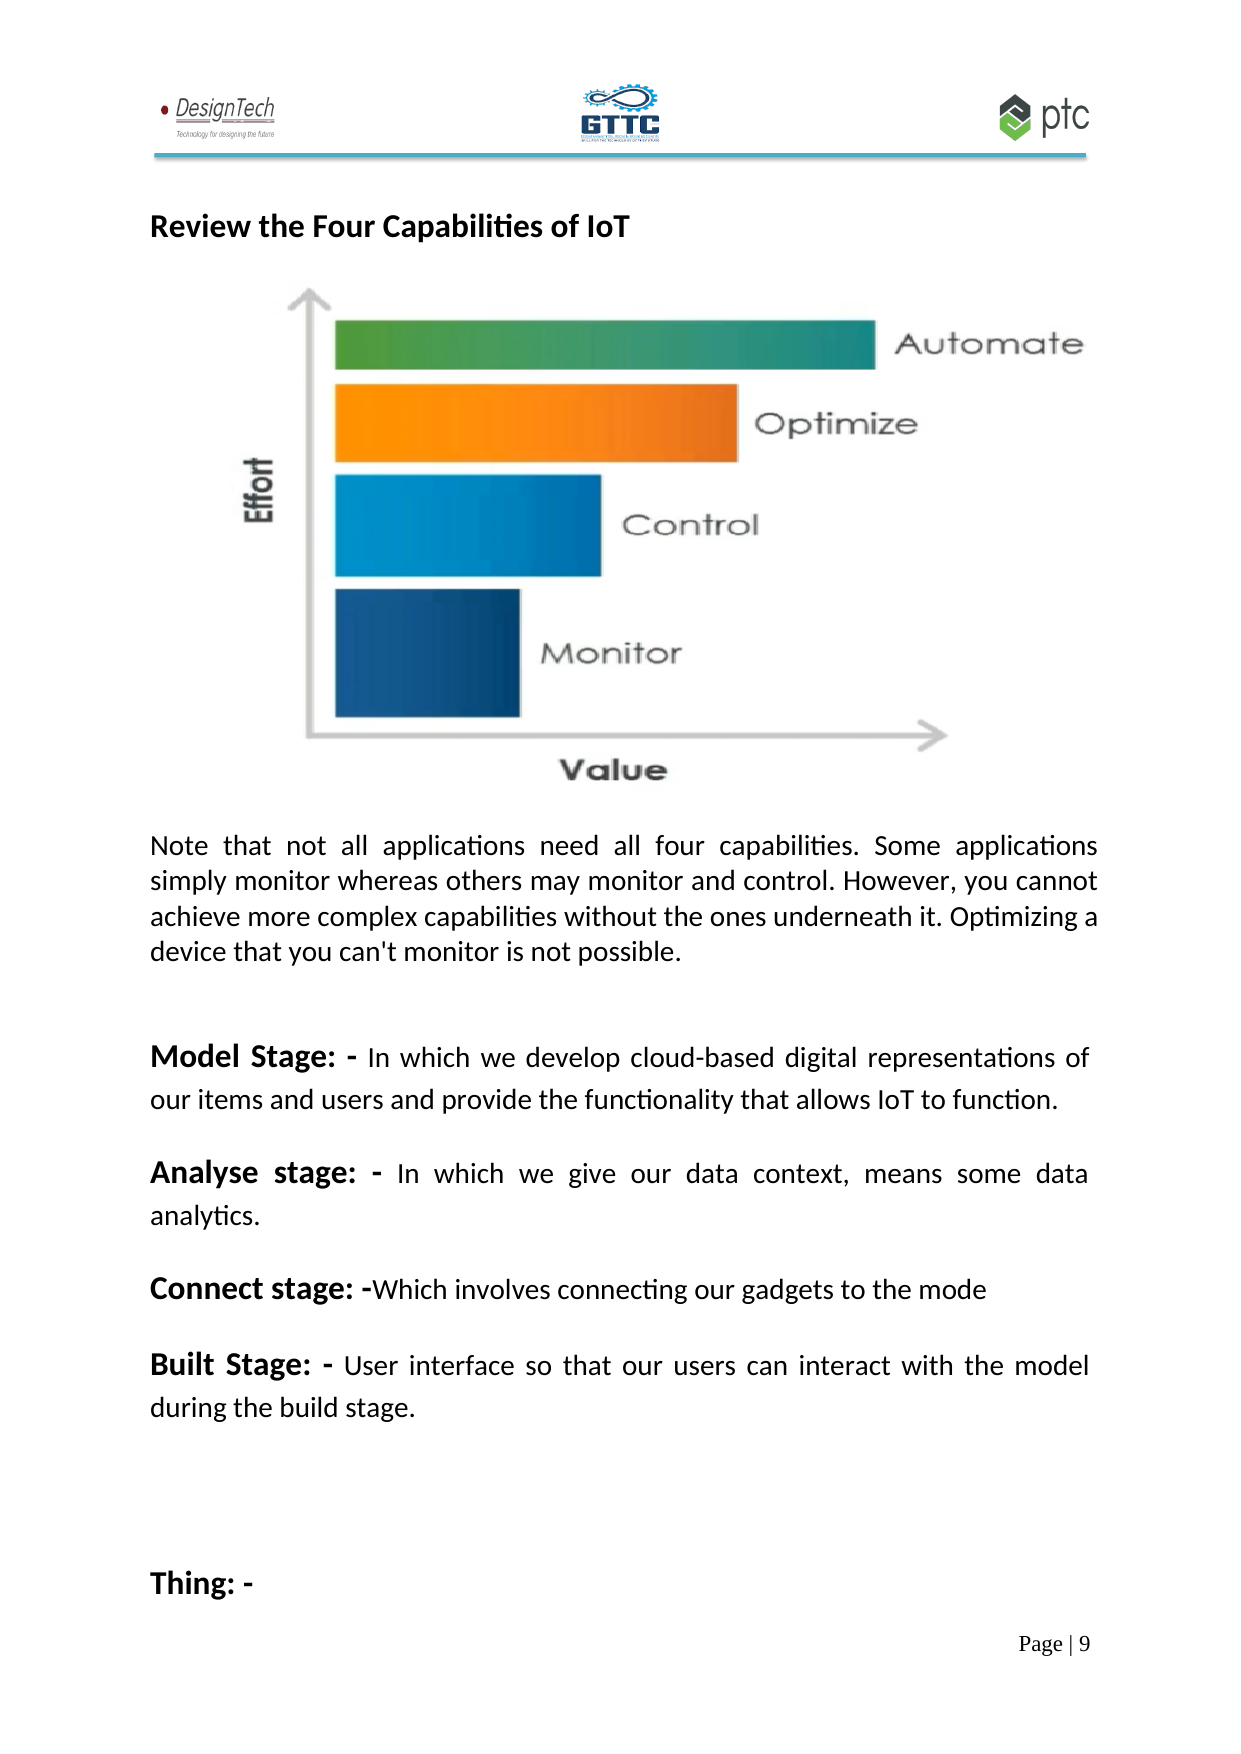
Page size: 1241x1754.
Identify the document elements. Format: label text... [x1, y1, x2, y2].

text Note that not all applications need all four capabilities. Some applications simply monitor whereas others may monitor and control. However, you cannot achieve more complex capabilities without the ones underneath it. Optimizing a device that you can't monitor is not possible. [150, 827, 1099, 969]
text Analyse stage: - In which we give our data context, means some data analytics. [150, 1151, 1090, 1233]
text Built Stage: - User interface so that our users can interact with the model during the build stage. [150, 1343, 1090, 1425]
text Model Stage: - In which we develop cloud-based digital representations of our items and users and provide the functionality that allows IoT to function. [150, 1035, 1090, 1116]
text Review the Four Capabilities of IoT [150, 204, 1090, 245]
text Thing: - [150, 1562, 1090, 1603]
picture [150, 274, 1118, 794]
picture [150, 73, 1091, 164]
text Connect stage: -Which involves connecting our gadgets to the mode [150, 1267, 1090, 1308]
